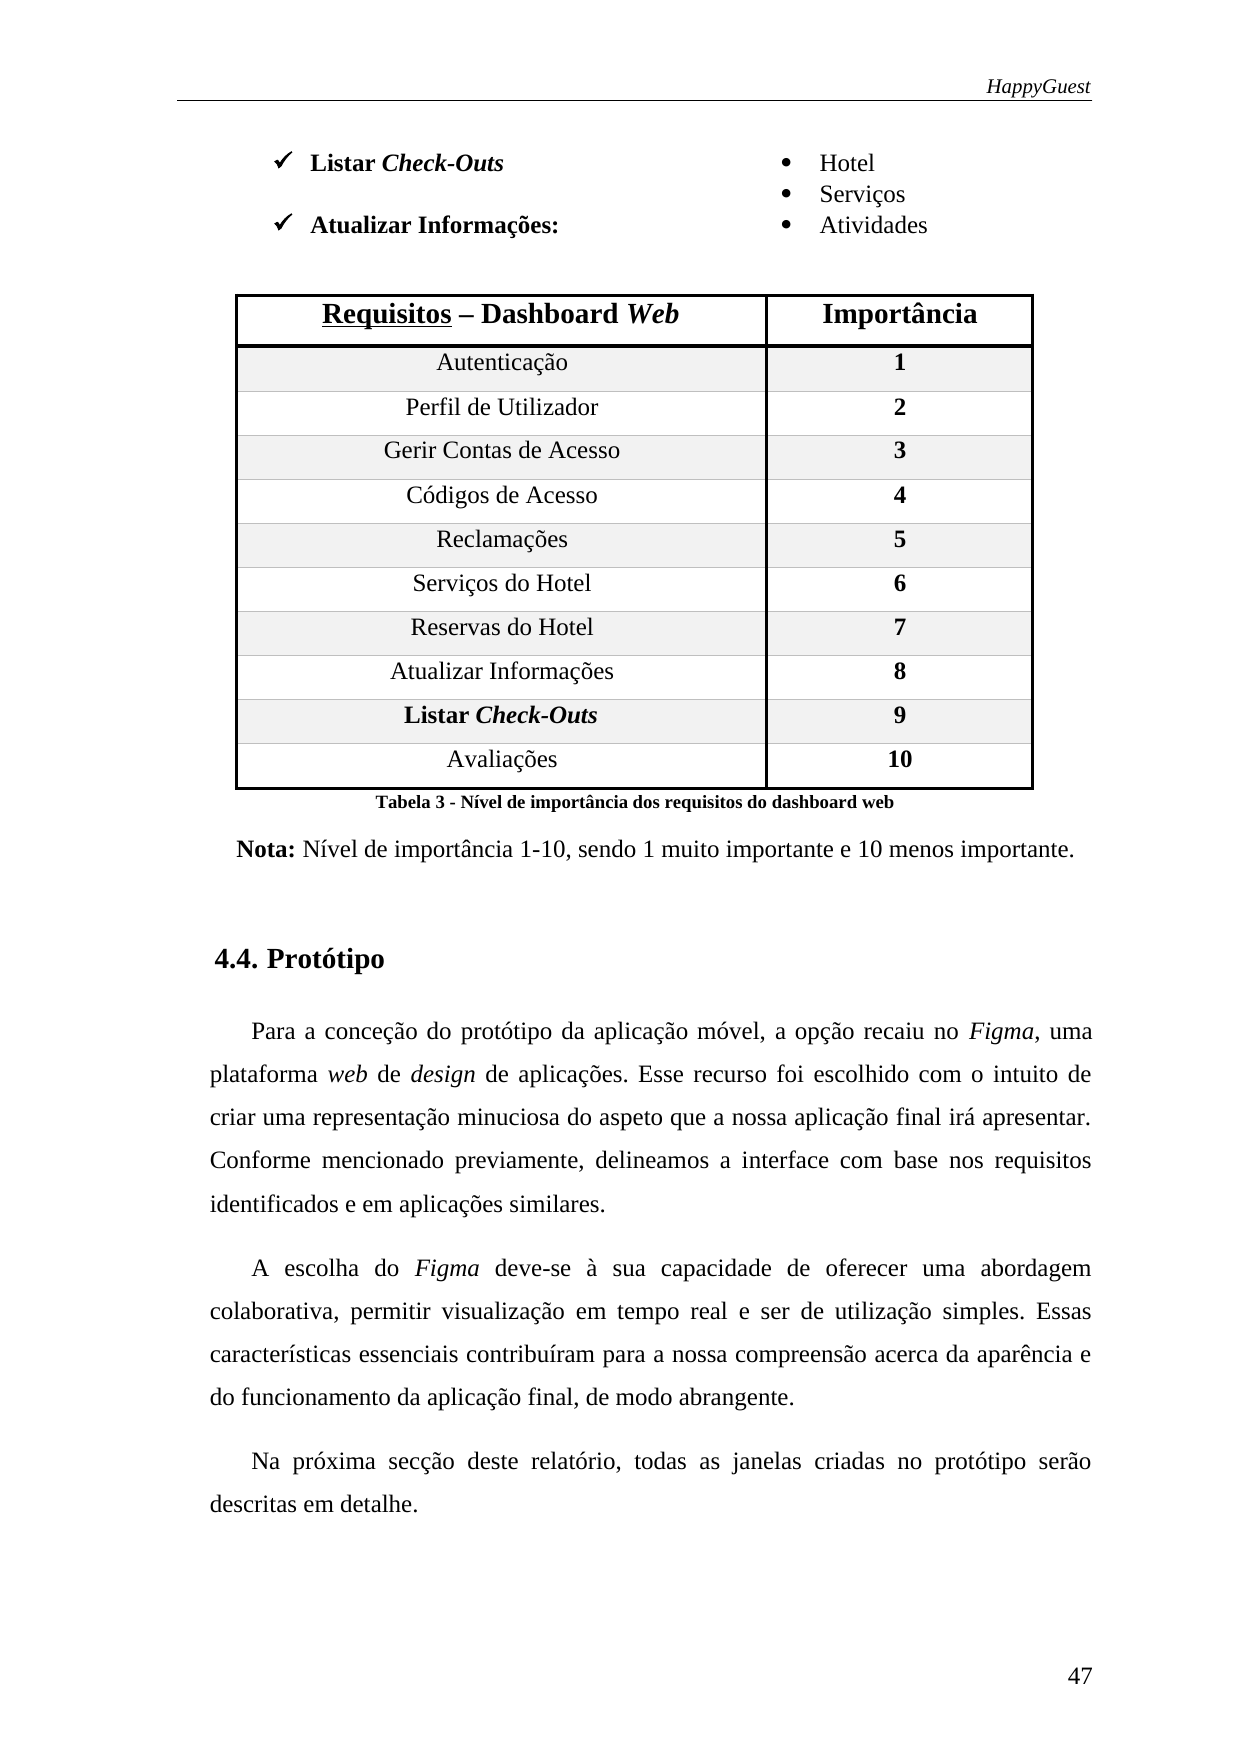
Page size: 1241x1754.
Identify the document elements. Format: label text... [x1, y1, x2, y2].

table_cell 2 [768, 392, 1031, 434]
table_cell 1 [768, 348, 1031, 391]
list Atualizar Informações: [273, 210, 598, 238]
text Nota: Nível de importância 1-10, sendo 1 muito importante e 10 menos importante. [177, 834, 1092, 863]
table_cell Reservas do Hotel [238, 612, 765, 655]
table_cell Autenticação [238, 348, 765, 391]
table_header Requisitos – Dashboard Web [238, 297, 765, 344]
table_cell 3 [768, 436, 1031, 479]
table_cell 6 [768, 568, 1031, 611]
table_cell Reclamações [238, 524, 765, 567]
table_cell Perfil de Utilizador [238, 392, 765, 434]
table_cell Gerir Contas de Acesso [238, 436, 765, 479]
text Para a conceção do protótipo da aplicação móvel, a opção recaiu no Figma, uma plataforma web de design de aplicações. Esse recurso foi escolhido com o intuito de criar uma representação minuciosa do aspeto que a nossa aplicação final irá apresentar. Conforme mencionado previamente, delineamos a interface com base nos requisitos identificados e em aplicações similares. [209, 1016, 1092, 1217]
text Na próxima secção deste relatório, todas as janelas criadas no protótipo serão descritas em detalhe. [209, 1446, 1092, 1518]
text A escolha do Figma deve-se à sua capacidade de oferecer uma abordagem colaborativa, permitir visualização em tempo real e ser de utilização simples. Essas características essenciais contribuíram para a nossa compreensão acerca da aparência e do funcionamento da aplicação final, de modo abrangente. [209, 1253, 1092, 1411]
list Listar Check-Outs [273, 148, 598, 176]
table_cell Códigos de Acesso [238, 480, 765, 523]
table_cell 4 [768, 480, 1031, 523]
table_cell Listar Check-Outs [238, 700, 765, 743]
table_cell Serviços do Hotel [238, 568, 765, 611]
table_cell 7 [768, 612, 1031, 655]
table_cell 5 [768, 524, 1031, 567]
table_cell 8 [768, 656, 1031, 699]
subtitle Protótipo [214, 941, 1092, 974]
list Serviços [782, 179, 1092, 207]
table_header Importância [768, 297, 1031, 344]
list Hotel [782, 148, 1092, 176]
table_cell Atualizar Informações [238, 656, 765, 699]
table_cell 10 [768, 744, 1031, 787]
table_cell Avaliações [238, 744, 765, 787]
table_cell 9 [768, 700, 1031, 743]
list Atividades [782, 210, 1092, 238]
